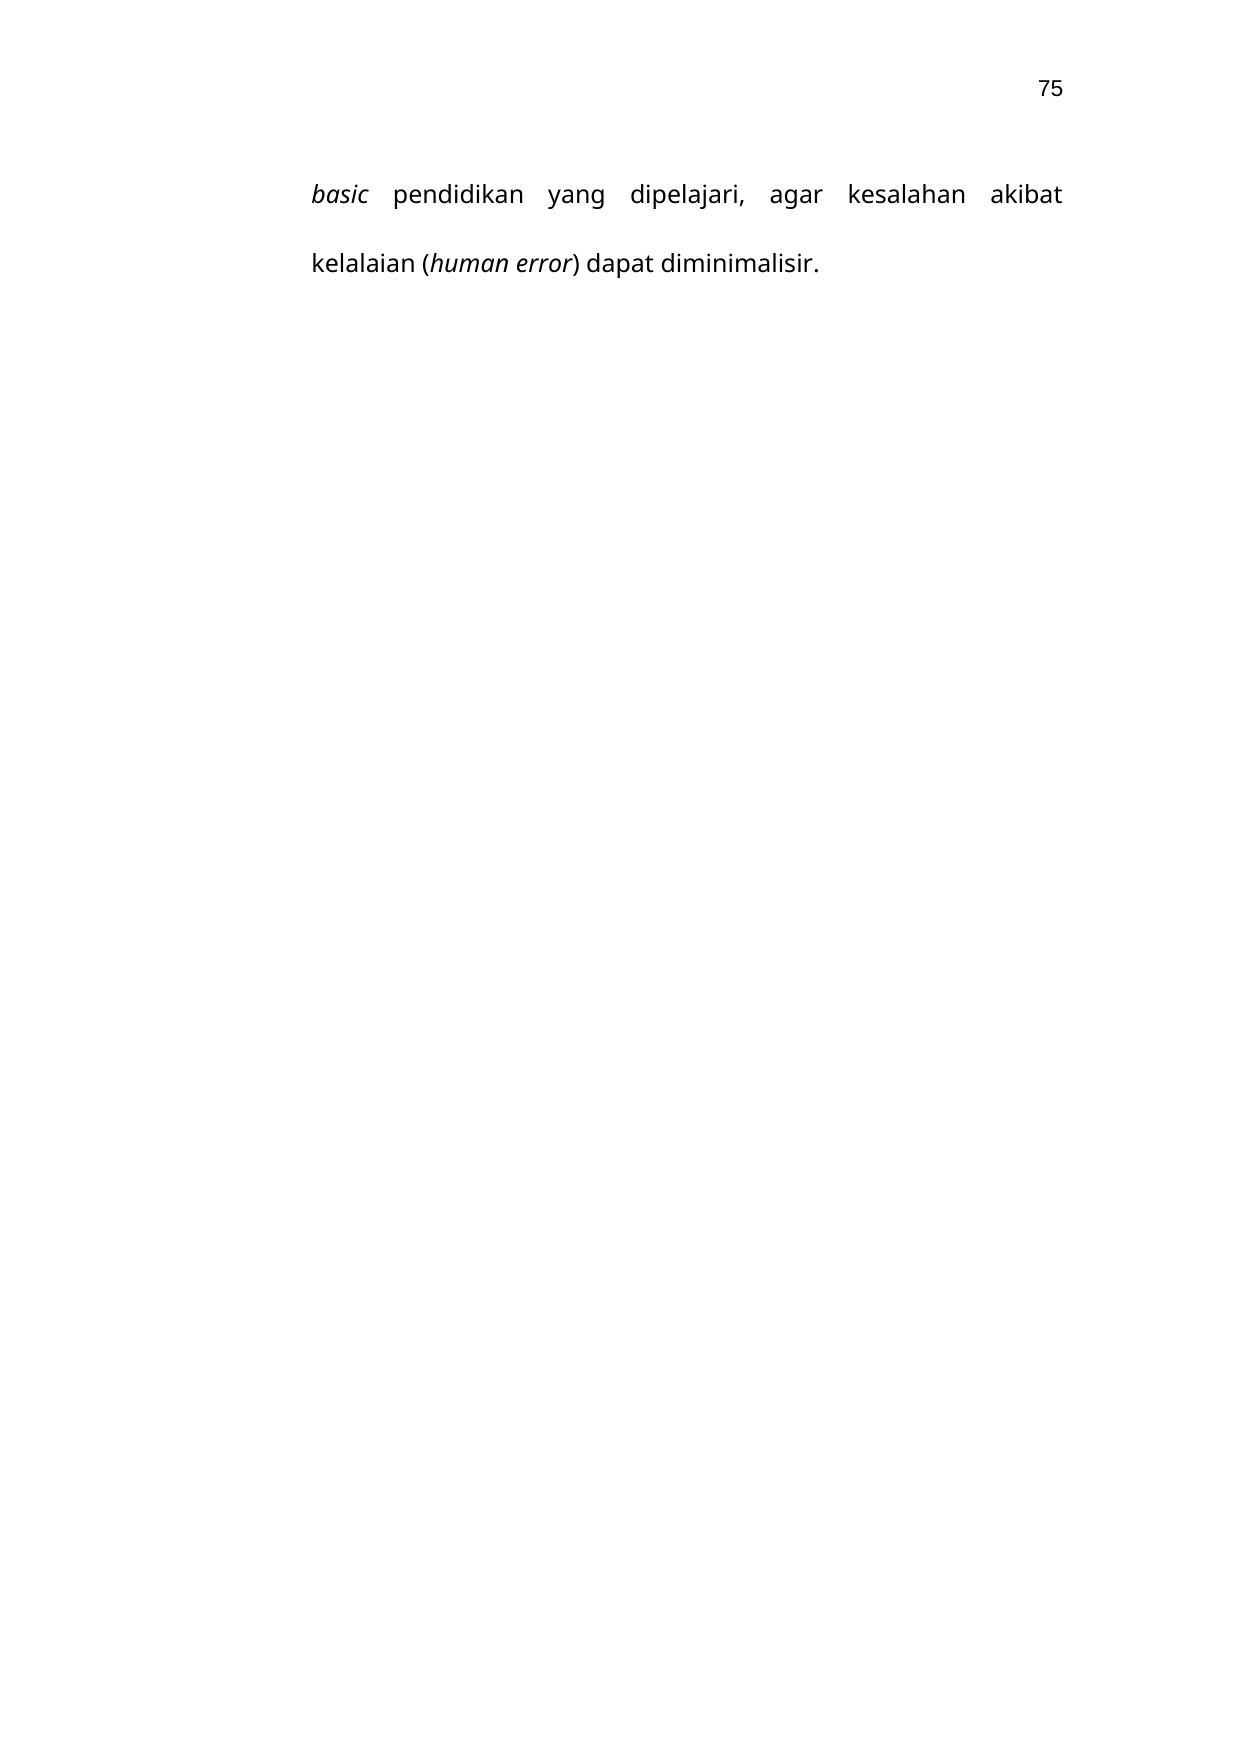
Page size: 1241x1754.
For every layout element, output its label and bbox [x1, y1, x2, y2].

list [274, 177, 1063, 279]
